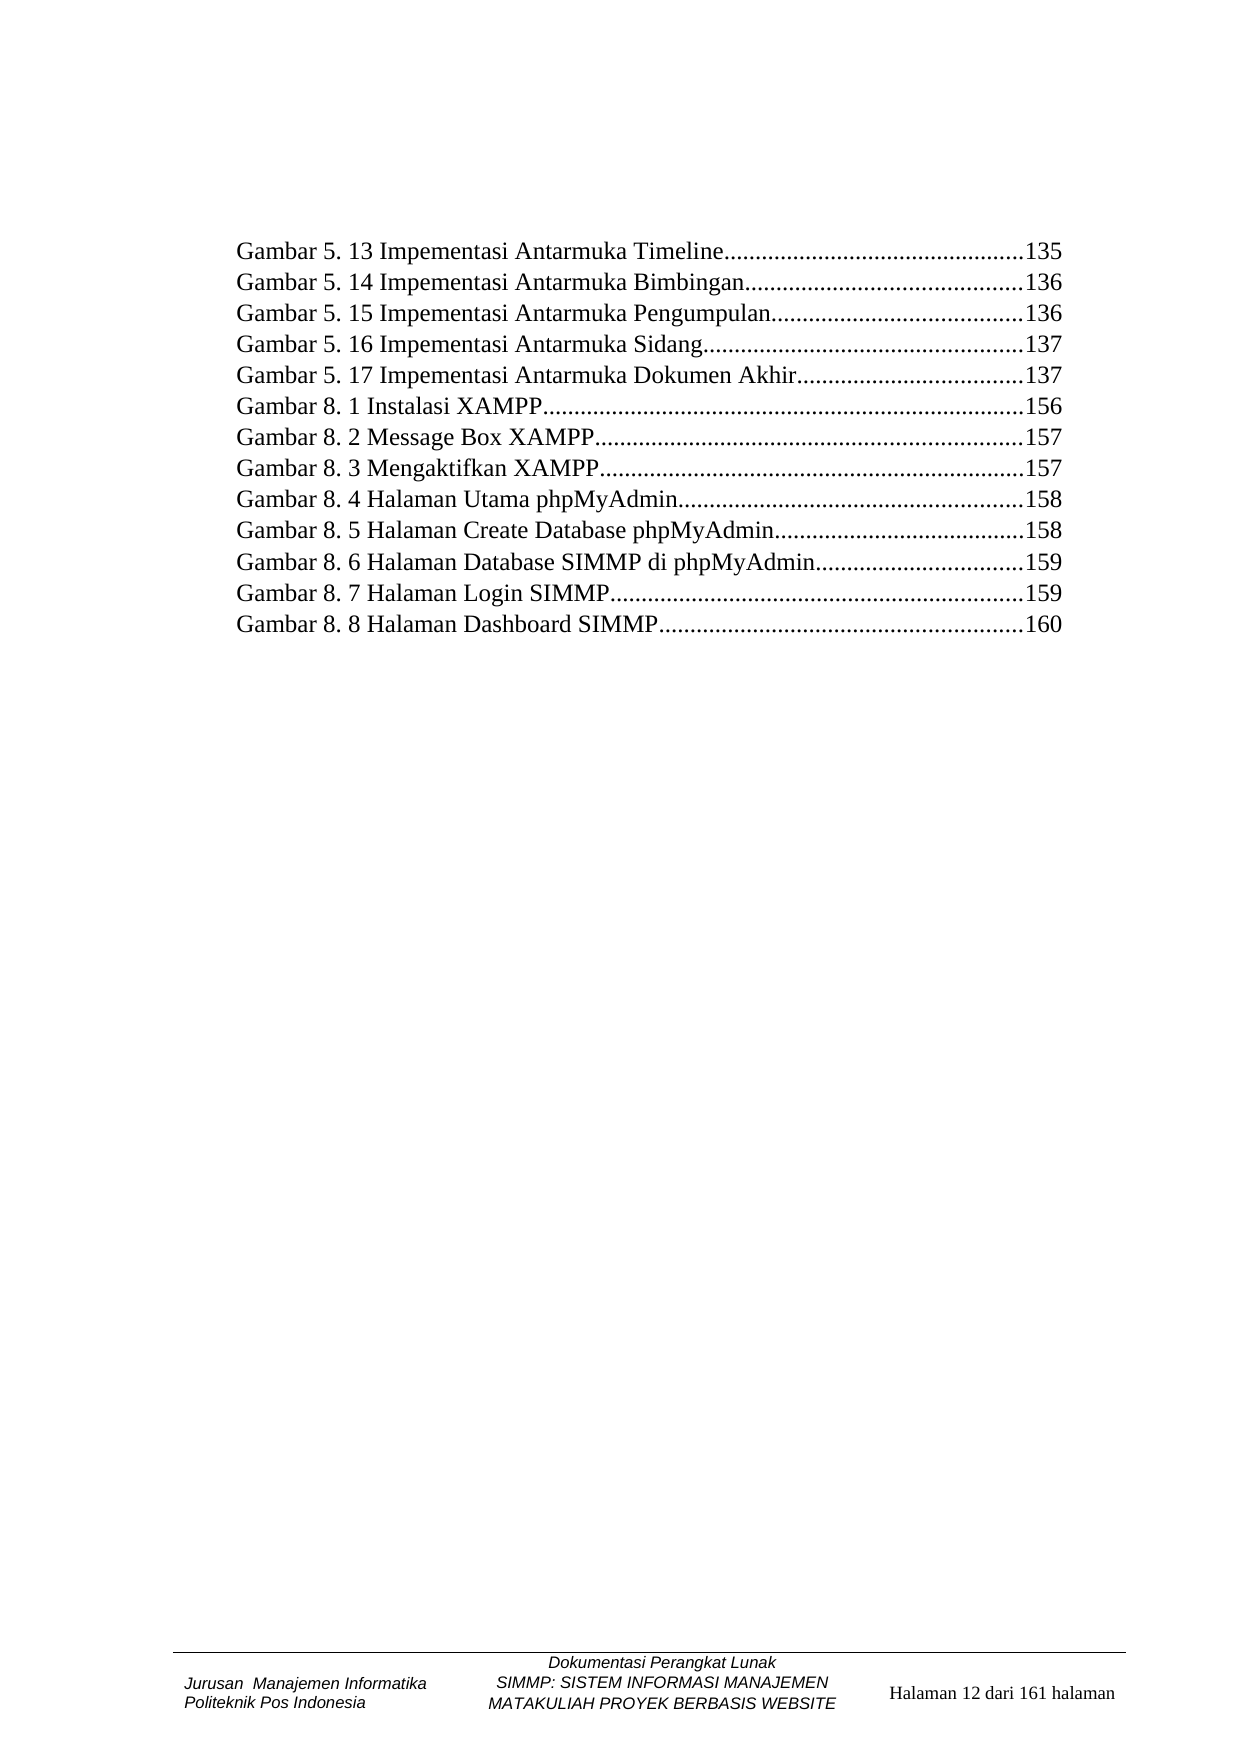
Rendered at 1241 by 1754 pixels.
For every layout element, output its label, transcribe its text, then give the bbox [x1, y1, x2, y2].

text Gambar 5. 15 Impementasi Antarmuka Pengumpulan 136 [236, 298, 1063, 327]
text Gambar 8. 6 Halaman Database SIMMP di phpMyAdmin 159 [236, 547, 1063, 575]
text Gambar 8. 3 Mengaktifkan XAMPP 157 [236, 453, 1063, 482]
text Gambar 8. 8 Halaman Dashboard SIMMP 160 [236, 609, 1063, 637]
text Gambar 8. 7 Halaman Login SIMMP 159 [236, 578, 1063, 606]
text Gambar 8. 2 Message Box XAMPP 157 [236, 422, 1063, 451]
text Gambar 5. 13 Impementasi Antarmuka Timeline 135 [236, 236, 1063, 265]
text Gambar 5. 17 Impementasi Antarmuka Dokumen Akhir 137 [236, 360, 1063, 389]
text Gambar 8. 5 Halaman Create Database phpMyAdmin 158 [236, 516, 1063, 544]
text Gambar 5. 14 Impementasi Antarmuka Bimbingan 136 [236, 267, 1063, 296]
text Gambar 8. 4 Halaman Utama phpMyAdmin 158 [236, 484, 1063, 513]
text Gambar 5. 16 Impementasi Antarmuka Sidang 137 [236, 329, 1063, 358]
text Gambar 8. 1 Instalasi XAMPP 156 [236, 391, 1063, 420]
